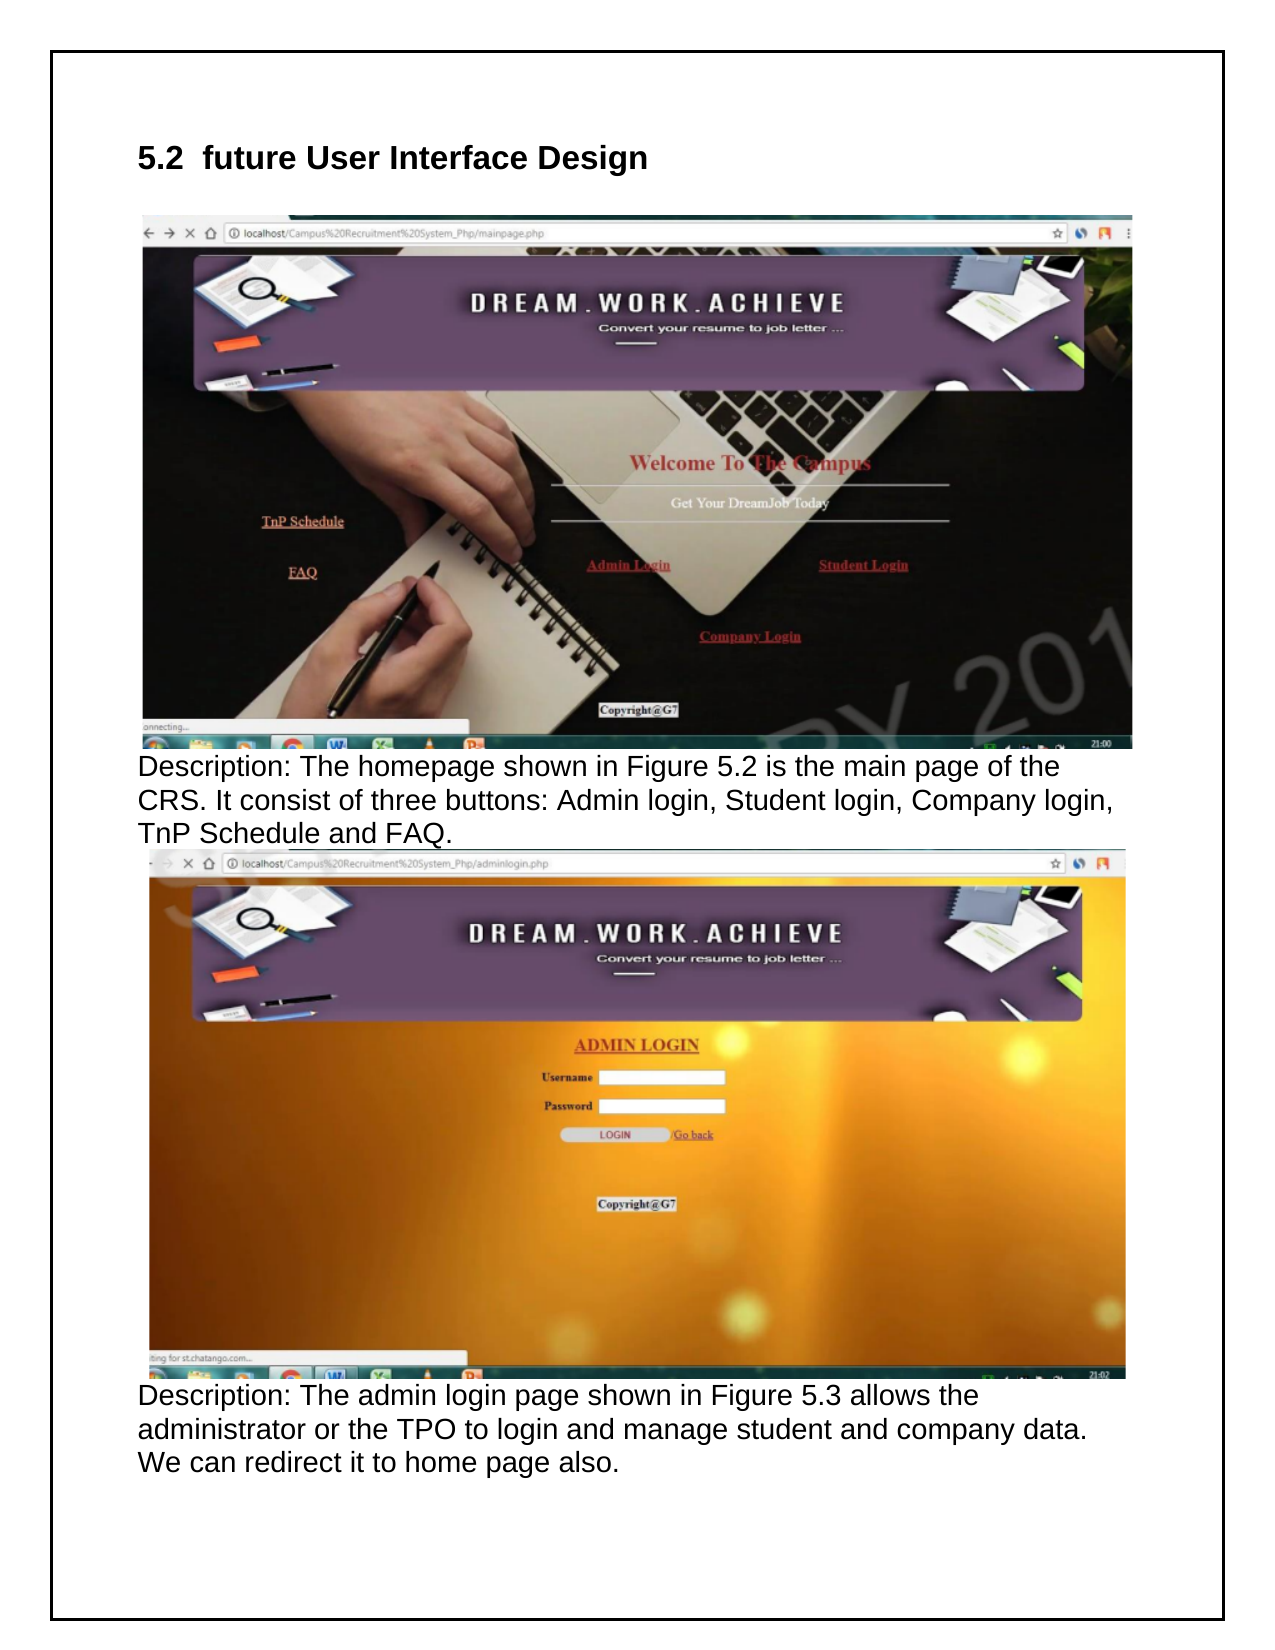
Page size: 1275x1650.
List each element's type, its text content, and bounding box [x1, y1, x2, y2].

text 5.2 future User Interface Design [137, 138, 1137, 177]
picture [149, 849, 1126, 1379]
text Description: The homepage shown in Figure 5.2 is the main page of the CRS. It consist of three buttons: Admin login, Student login, Company login, TnP Schedule and FAQ. [137, 749, 1137, 850]
text Description: The admin login page shown in Figure 5.3 allows the administrator or the TPO to login and manage student and company data. We can redirect it to home page also. [137, 1378, 1137, 1479]
picture [142, 215, 1133, 749]
